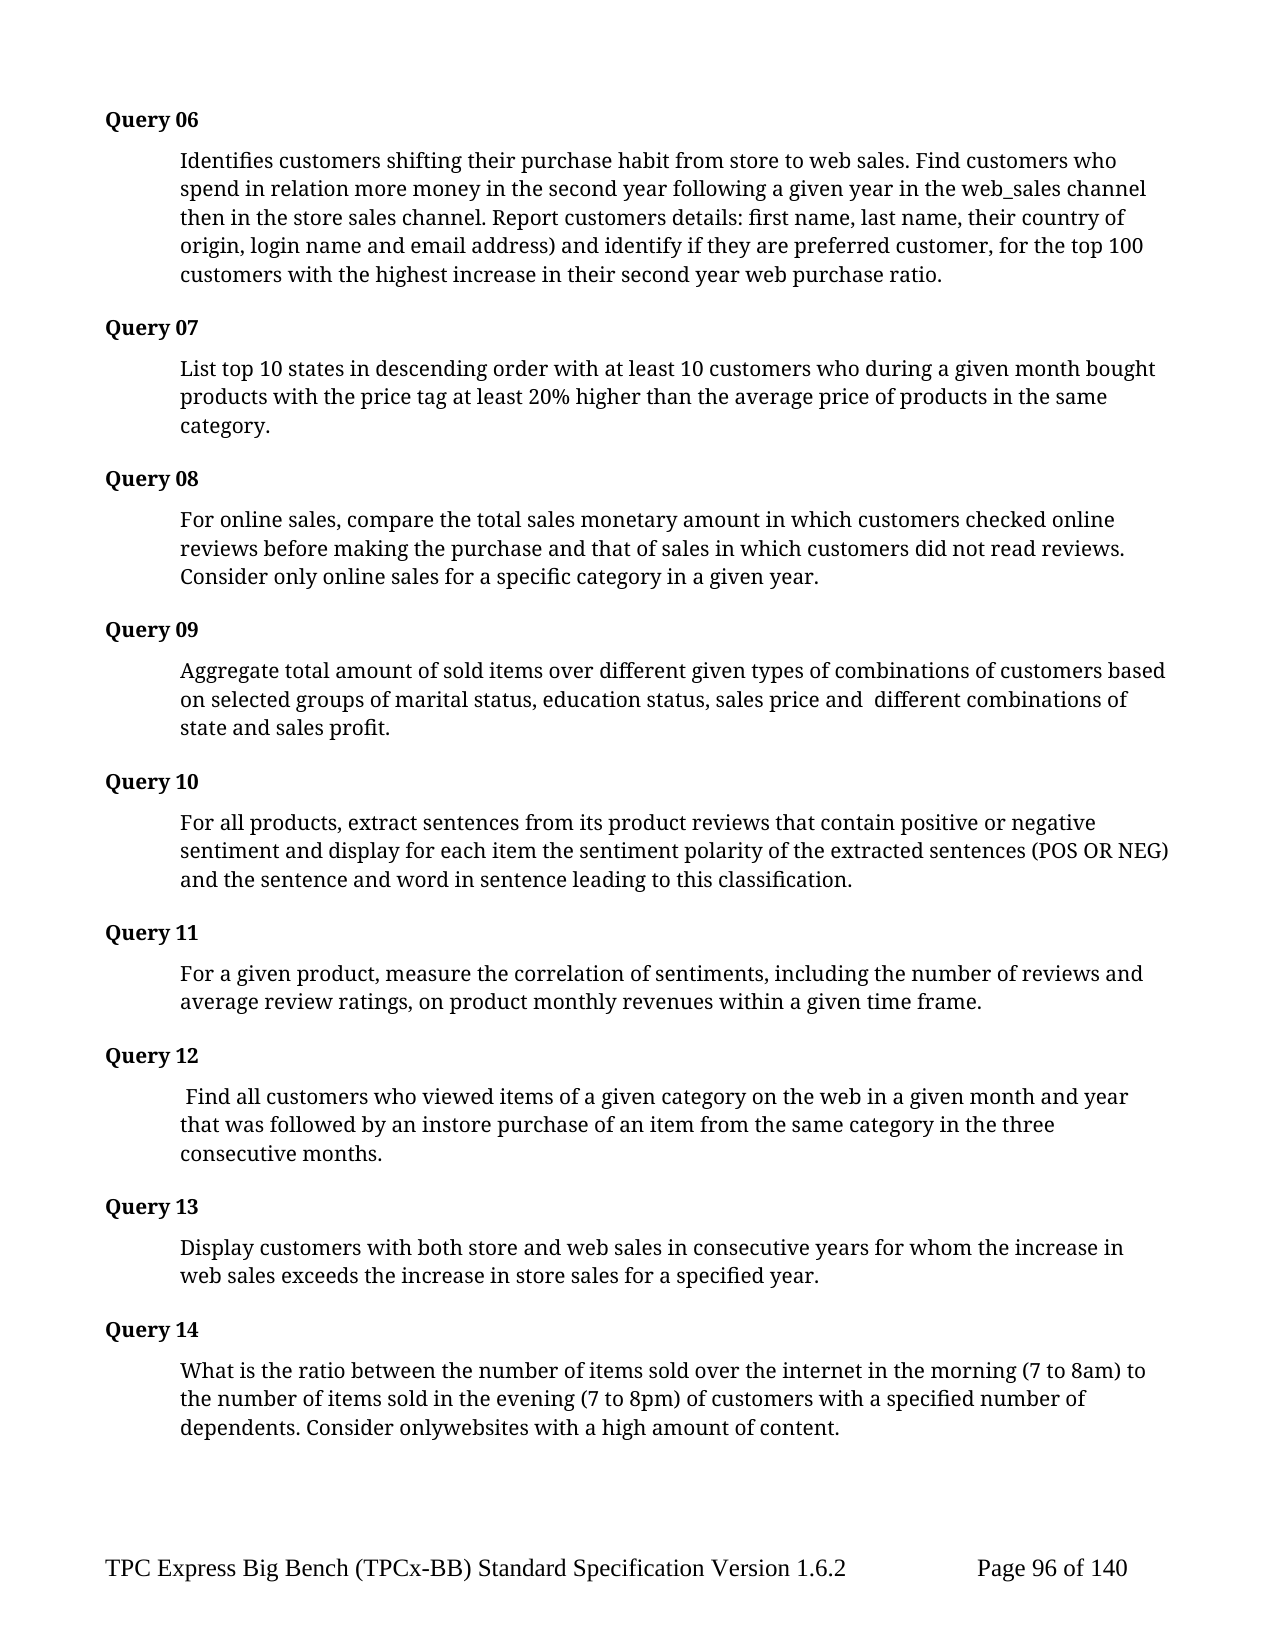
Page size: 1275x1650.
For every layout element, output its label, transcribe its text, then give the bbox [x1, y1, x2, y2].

text Query 12 [105, 1041, 1170, 1069]
text Query 13 [105, 1192, 1170, 1221]
text Query 11 [105, 918, 1170, 947]
text Identifies customers shifting their purchase habit from store to web sales. Find customers who spend in relation more money in the second year following a given year in the web_sales channel then in the store sales channel. Report customers details: first name, last name, their country of origin, login name and email address) and identify if they are preferred customer, for the top 100 customers with the highest increase in their second year web purchase ratio. [180, 146, 1170, 288]
text For all products, extract sentences from its product reviews that contain positive or negative sentiment and display for each item the sentiment polarity of the extracted sentences (POS OR NEG) and the sentence and word in sentence leading to this classification. [180, 808, 1170, 893]
text Query 08 [105, 464, 1170, 493]
text Find all customers who viewed items of a given category on the web in a given month and year that was followed by an instore purchase of an item from the same category in the three consecutive months. [180, 1082, 1170, 1167]
text For online sales, compare the total sales monetary amount in which customers checked online reviews before making the purchase and that of sales in which customers did not read reviews. Consider only online sales for a specific category in a given year. [180, 505, 1170, 591]
text Aggregate total amount of sold items over different given types of combinations of customers based on selected groups of marital status, education status, sales price and different combinations of state and sales profit. [180, 657, 1170, 742]
text What is the ratio between the number of items sold over the internet in the morning (7 to 8am) to the number of items sold in the evening (7 to 8pm) of customers with a specified number of dependents. Consider onlywebsites with a high amount of content. [180, 1356, 1170, 1441]
text Query 06 [105, 105, 1170, 133]
text For a given product, measure the correlation of sentiments, including the number of reviews and average review ratings, on product monthly revenues within a given time frame. [180, 959, 1170, 1016]
text Query 07 [105, 313, 1170, 342]
text Query 10 [105, 767, 1170, 795]
text Display customers with both store and web sales in consecutive years for whom the increase in web sales exceeds the increase in store sales for a specified year. [180, 1233, 1170, 1290]
text Query 14 [105, 1315, 1170, 1343]
text List top 10 states in descending order with at least 10 customers who during a given month bought products with the price tag at least 20% higher than the average price of products in the same category. [180, 354, 1170, 439]
text Query 09 [105, 616, 1170, 644]
